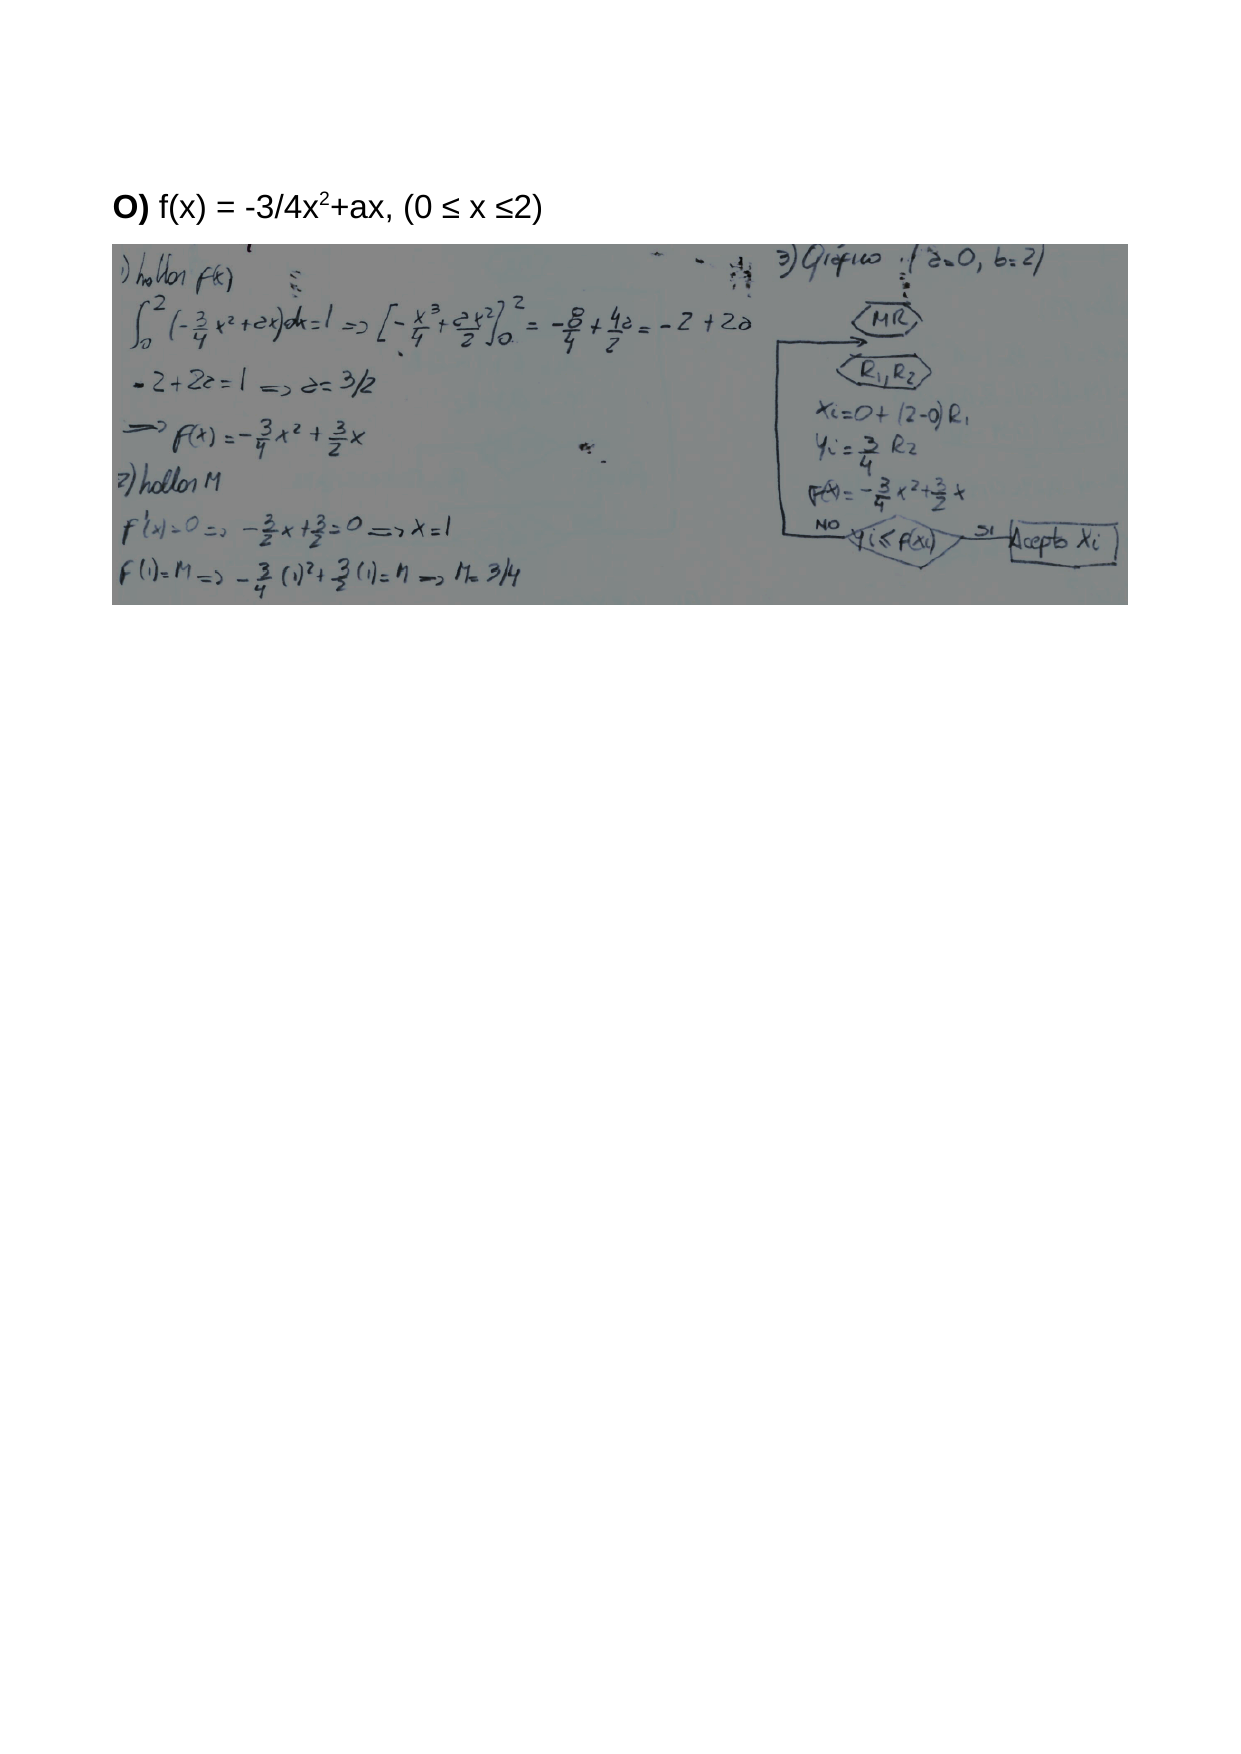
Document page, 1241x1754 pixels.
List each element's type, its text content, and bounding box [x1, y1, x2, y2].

picture [112, 244, 1128, 605]
subtitle O) f(x) = -3/4x2+ax, (0 ≤ x ≤2) [112, 187, 1128, 226]
